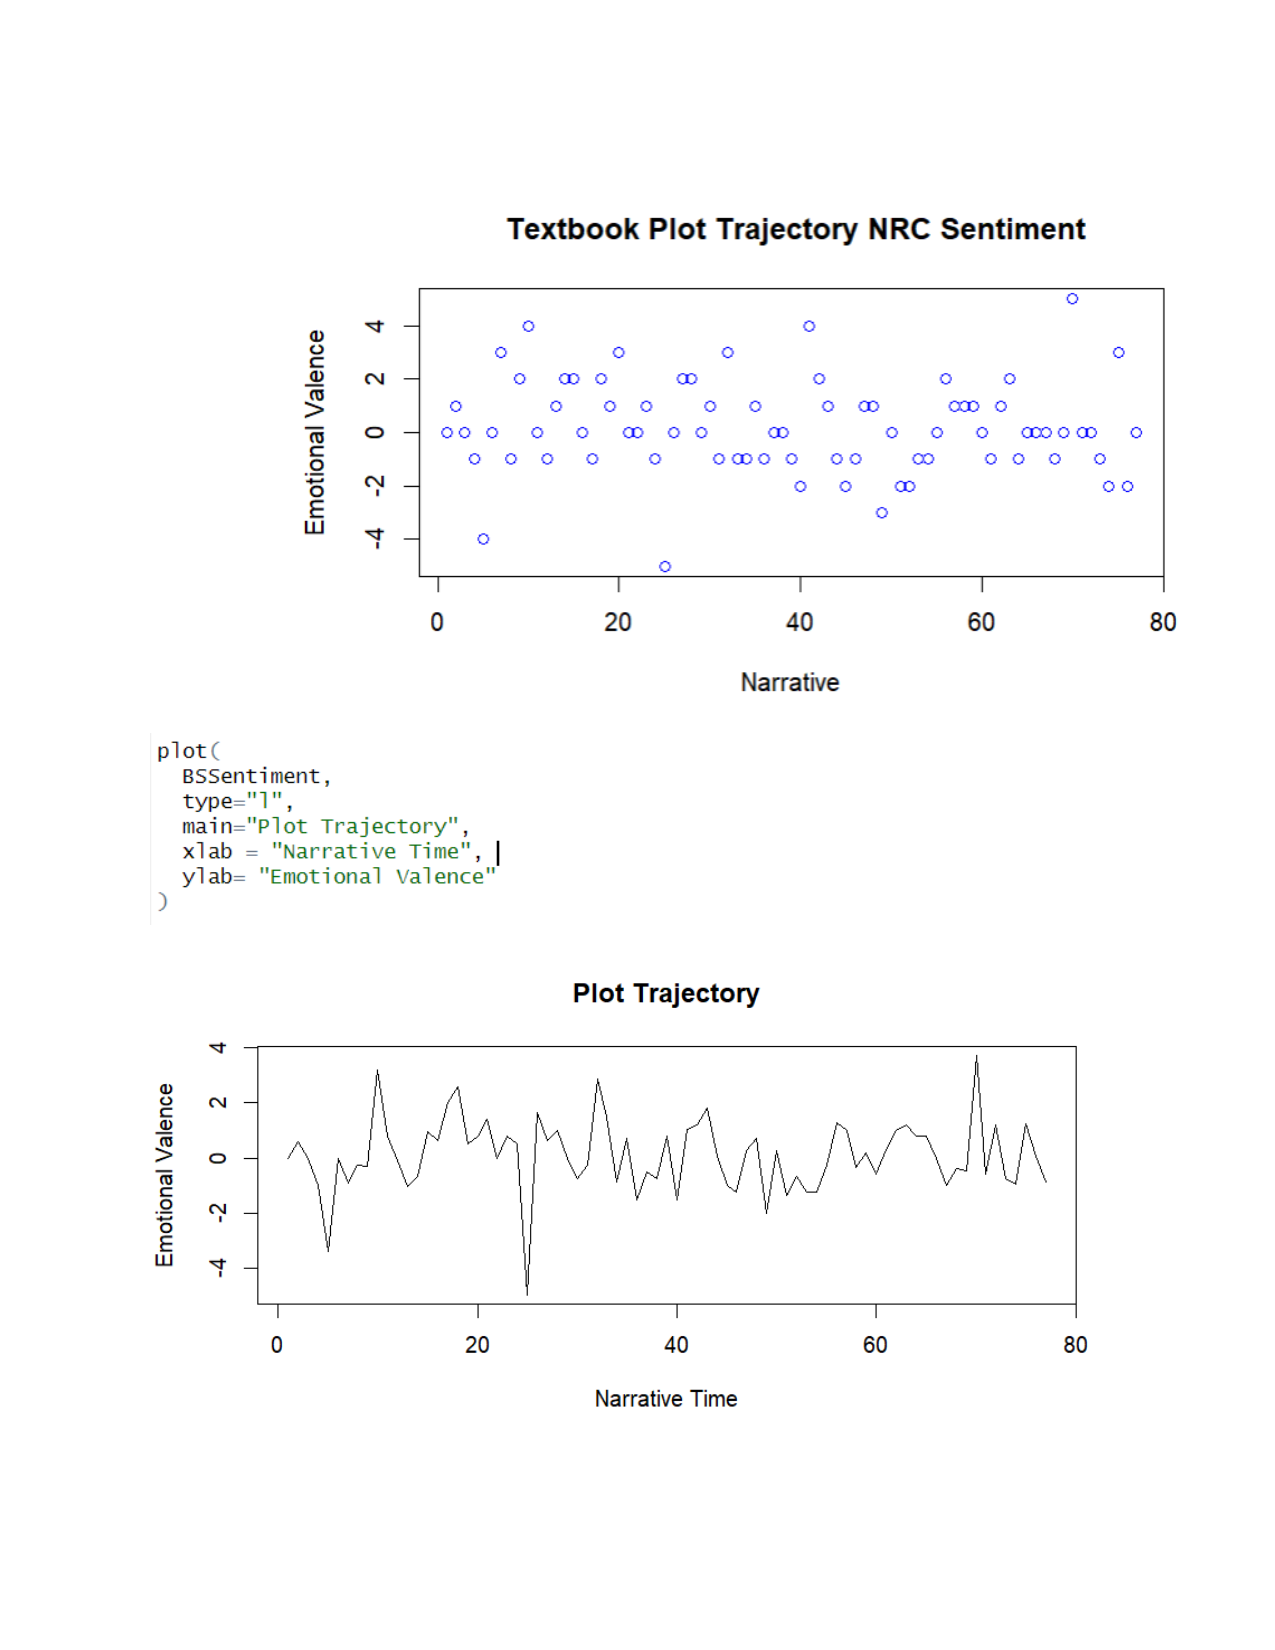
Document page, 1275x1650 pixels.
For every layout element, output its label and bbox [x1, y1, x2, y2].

picture [300, 178, 1216, 715]
picture [150, 733, 557, 925]
picture [150, 943, 1125, 1438]
